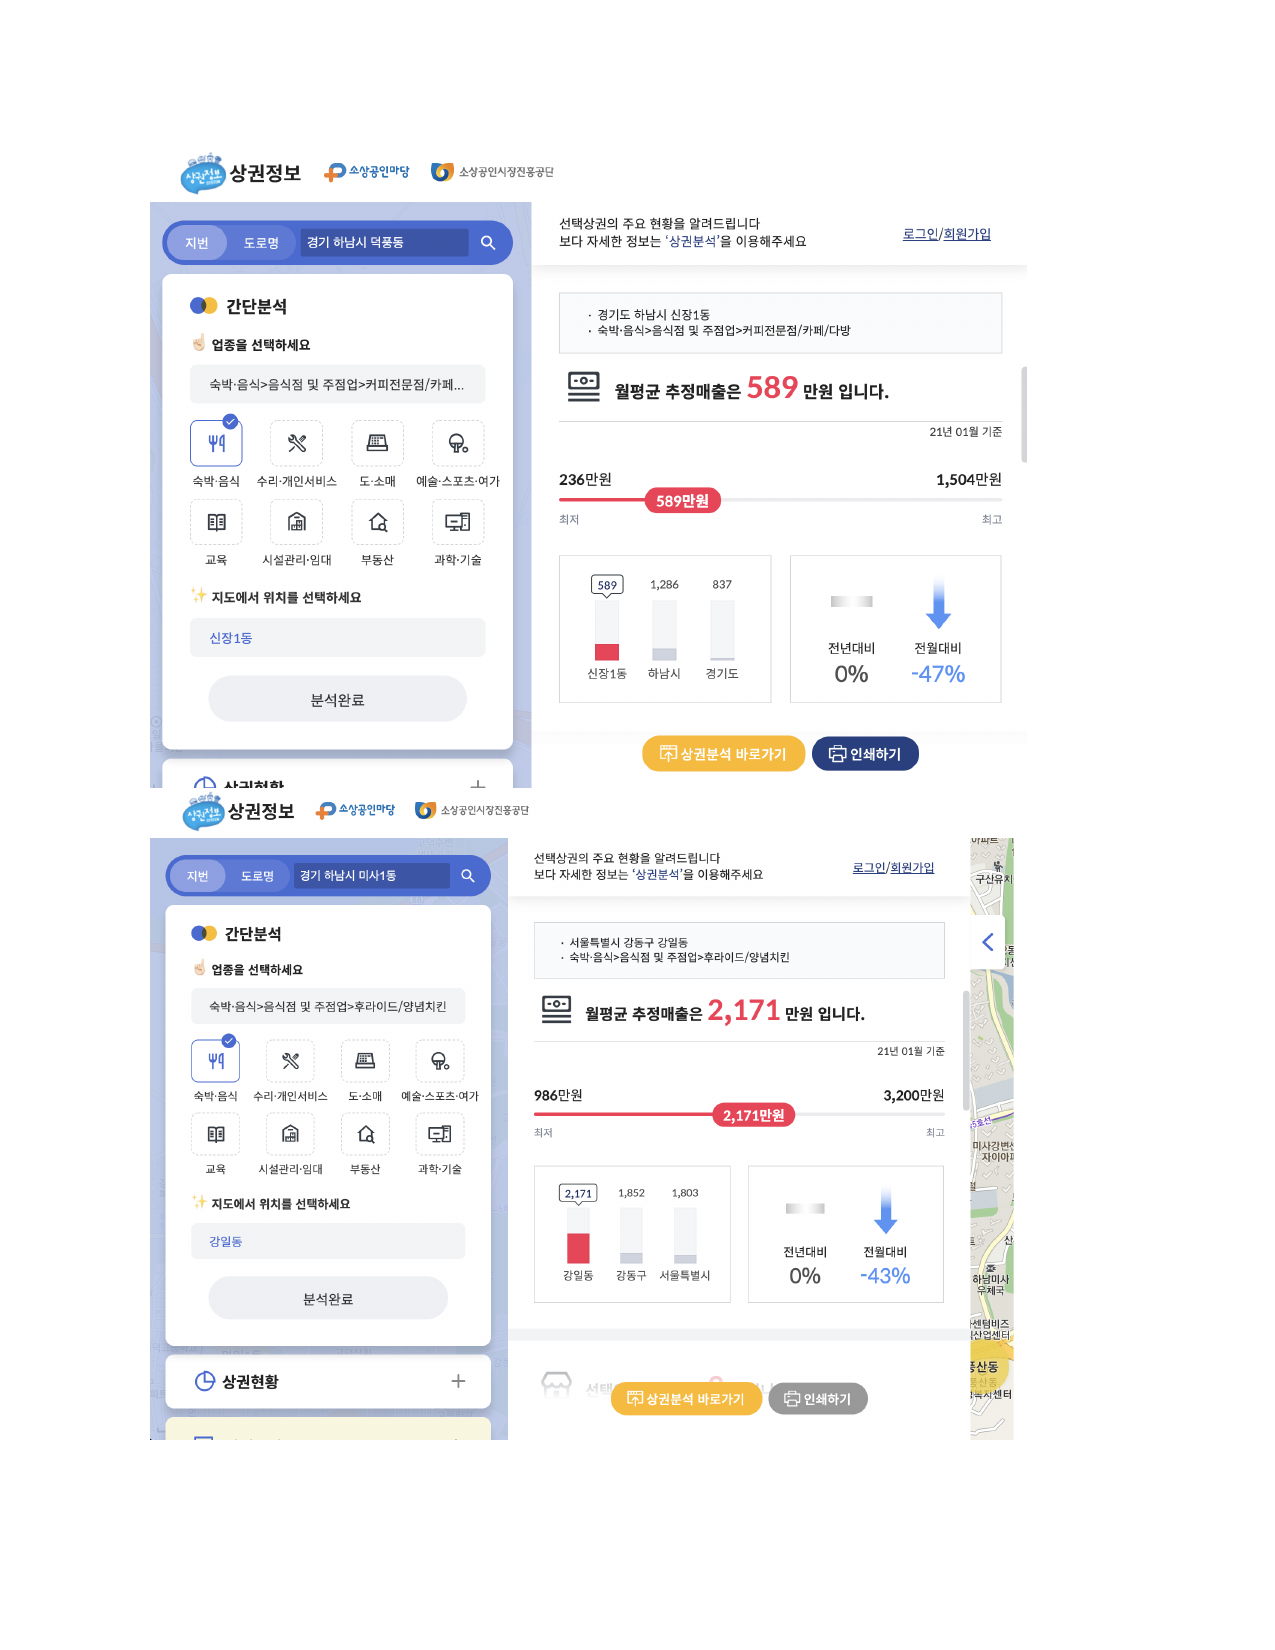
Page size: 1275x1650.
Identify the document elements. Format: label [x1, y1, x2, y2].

picture [150, 150, 1027, 1440]
